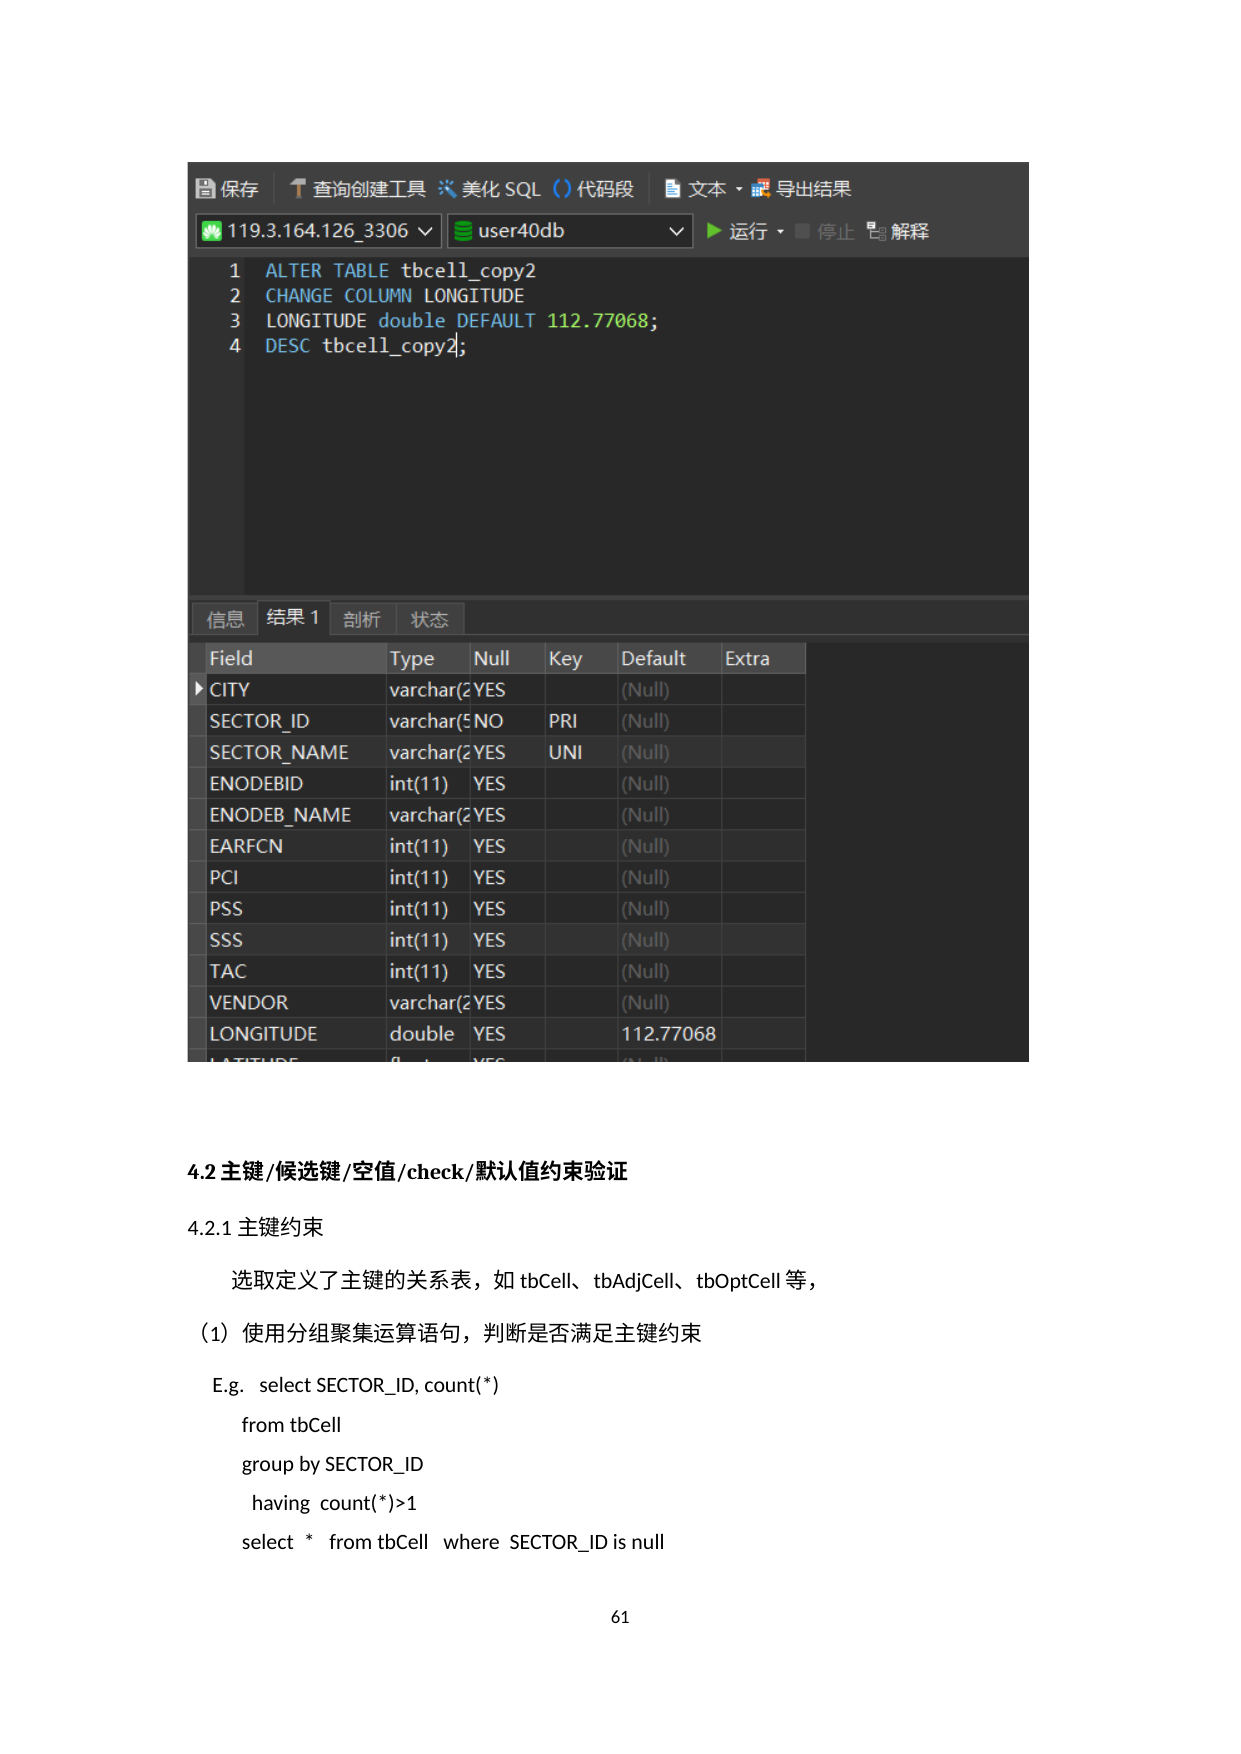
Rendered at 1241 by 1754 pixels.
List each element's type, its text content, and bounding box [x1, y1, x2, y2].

text group by SECTOR_ID [187, 1447, 1053, 1479]
text 4.2.1 主键约束 [187, 1210, 1053, 1242]
text （1）使用分组聚集运算语句，判断是否满足主键约束 [187, 1316, 1053, 1348]
text E.g. select SECTOR_ID, count(*) [187, 1369, 1053, 1401]
text from tbCell [187, 1408, 1053, 1440]
text 选取定义了主键的关系表，如tbCell、tbAdjCell、tbOptCell等， [187, 1263, 1053, 1295]
text 4.2 主键/候选键/空值/check/默认值约束验证 [187, 1153, 1053, 1186]
picture [187, 162, 1029, 1062]
text having count(*)>1 [187, 1486, 1053, 1519]
text select * from tbCell where SECTOR_ID is null [187, 1525, 1053, 1558]
